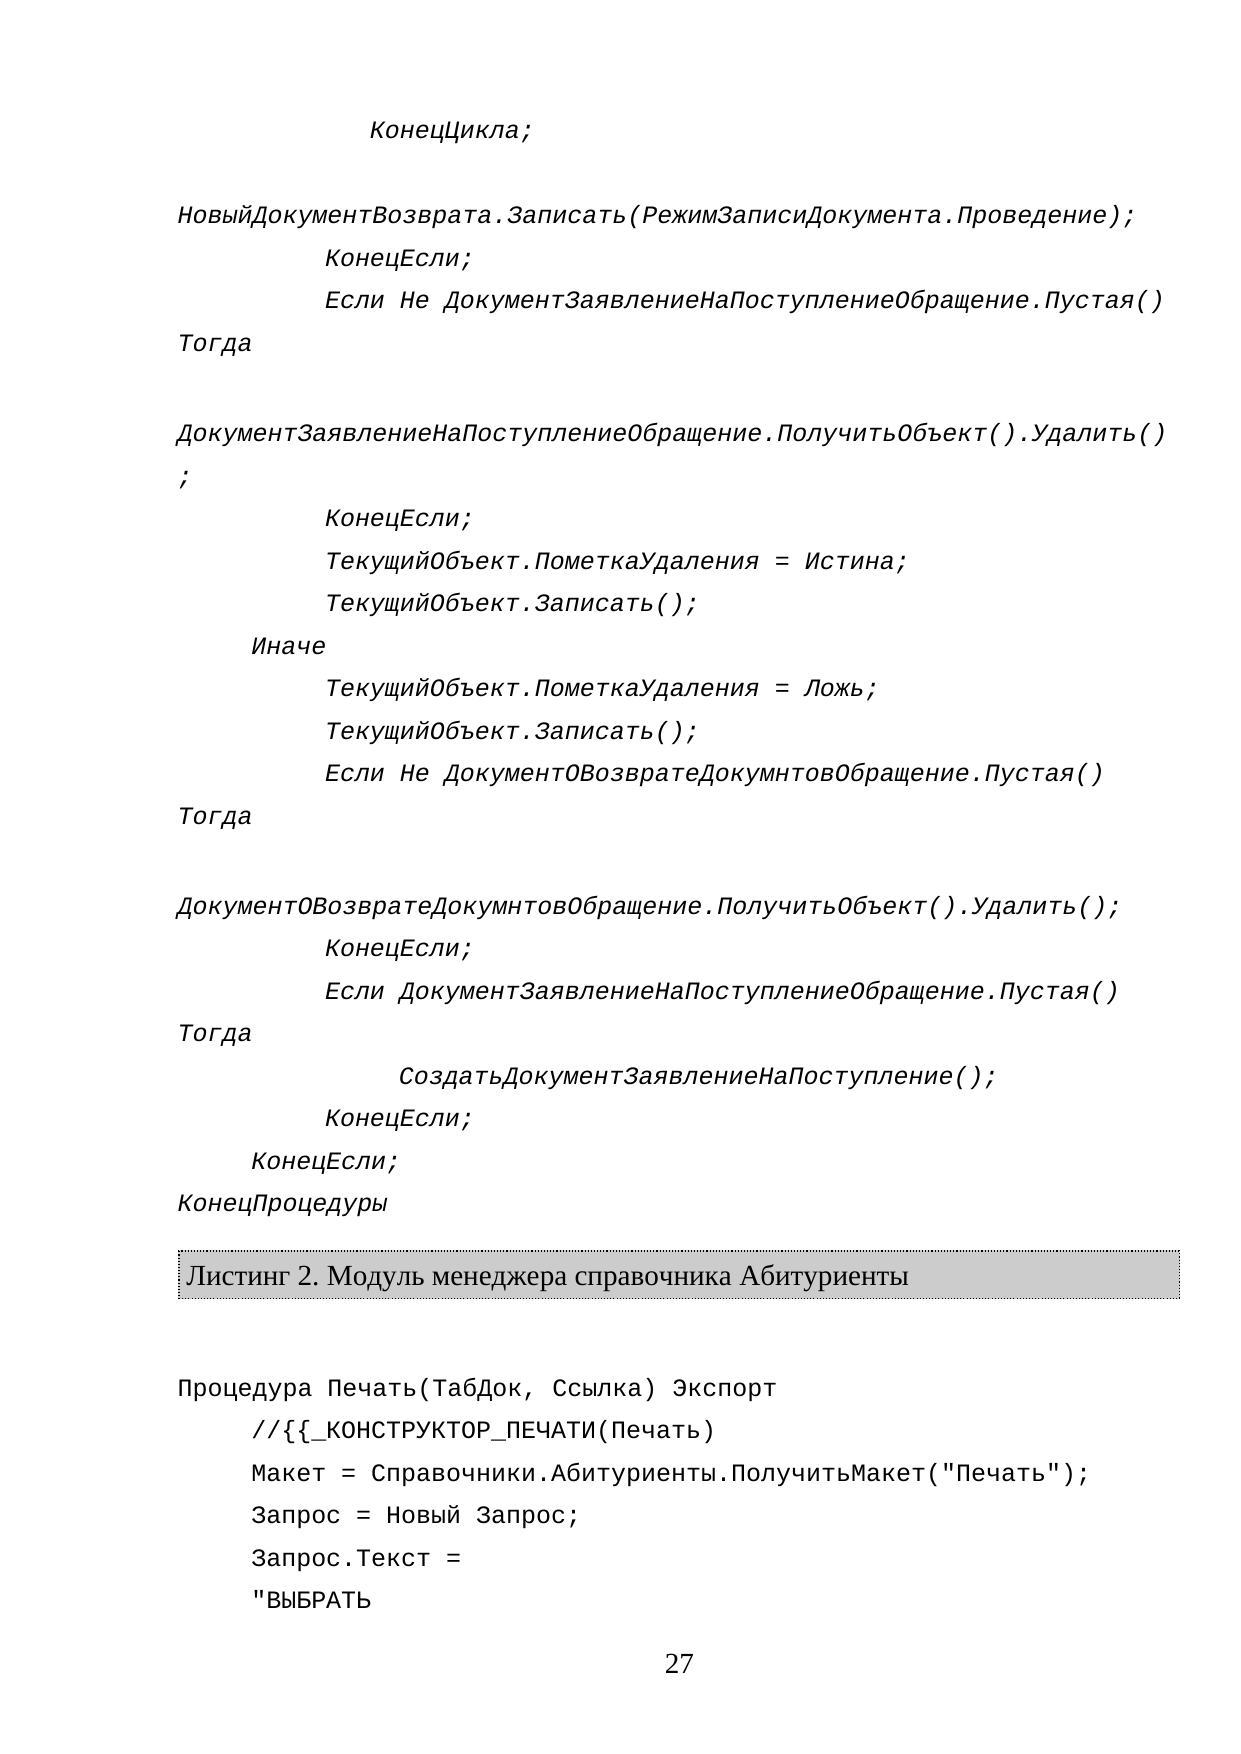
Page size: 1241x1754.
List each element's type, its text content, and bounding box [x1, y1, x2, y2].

text Процедура Печать(ТабДок, Ссылка) Экспорт [177, 1375, 1181, 1404]
text КонецЕсли; [177, 506, 1181, 534]
text Если Не ДокументОВозвратеДокумнтовОбращение.Пустая() Тогда [177, 761, 1181, 832]
text КонецЕсли; [177, 246, 1181, 274]
text ТекущийОбъект.Записать(); [177, 591, 1181, 619]
text Иначе [177, 633, 1181, 662]
text ТекущийОбъект.Записать(); [177, 718, 1181, 747]
text СоздатьДокументЗаявлениеНаПоступление(); [177, 1063, 1181, 1092]
text Запрос = Новый Запрос; [177, 1503, 1181, 1531]
text Макет = Справочники.Абитуриенты.ПолучитьМакет("Печать"); [177, 1460, 1181, 1489]
text //{{_КОНСТРУКТОР_ПЕЧАТИ(Печать) [177, 1418, 1181, 1446]
text Листинг 2. Модуль менеджера справочника Абитуриенты [178, 1250, 1180, 1299]
text КонецПроцедуры [177, 1191, 1181, 1219]
text Если ДокументЗаявлениеНаПоступлениеОбращение.Пустая() Тогда [177, 978, 1181, 1049]
text ТекущийОбъект.ПометкаУдаления = Ложь; [177, 676, 1181, 704]
text ТекущийОбъект.ПометкаУдаления = Истина; [177, 548, 1181, 577]
text "ВЫБРАТЬ [177, 1588, 1181, 1616]
text ДокументЗаявлениеНаПоступлениеОбращение.ПолучитьОбъект().Удалить(); [177, 373, 1181, 492]
text КонецЕсли; [177, 1106, 1181, 1134]
text КонецЕсли; [177, 1148, 1181, 1177]
text КонецЕсли; [177, 936, 1181, 964]
text КонецЦикла; НовыйДокументВозврата.Записать(РежимЗаписиДокумента.Проведение); [177, 118, 1181, 231]
text ДокументОВозвратеДокумнтовОбращение.ПолучитьОбъект().Удалить(); [177, 846, 1181, 922]
text Запрос.Текст = [177, 1545, 1181, 1574]
text Если Не ДокументЗаявлениеНаПоступлениеОбращение.Пустая() Тогда [177, 288, 1181, 359]
